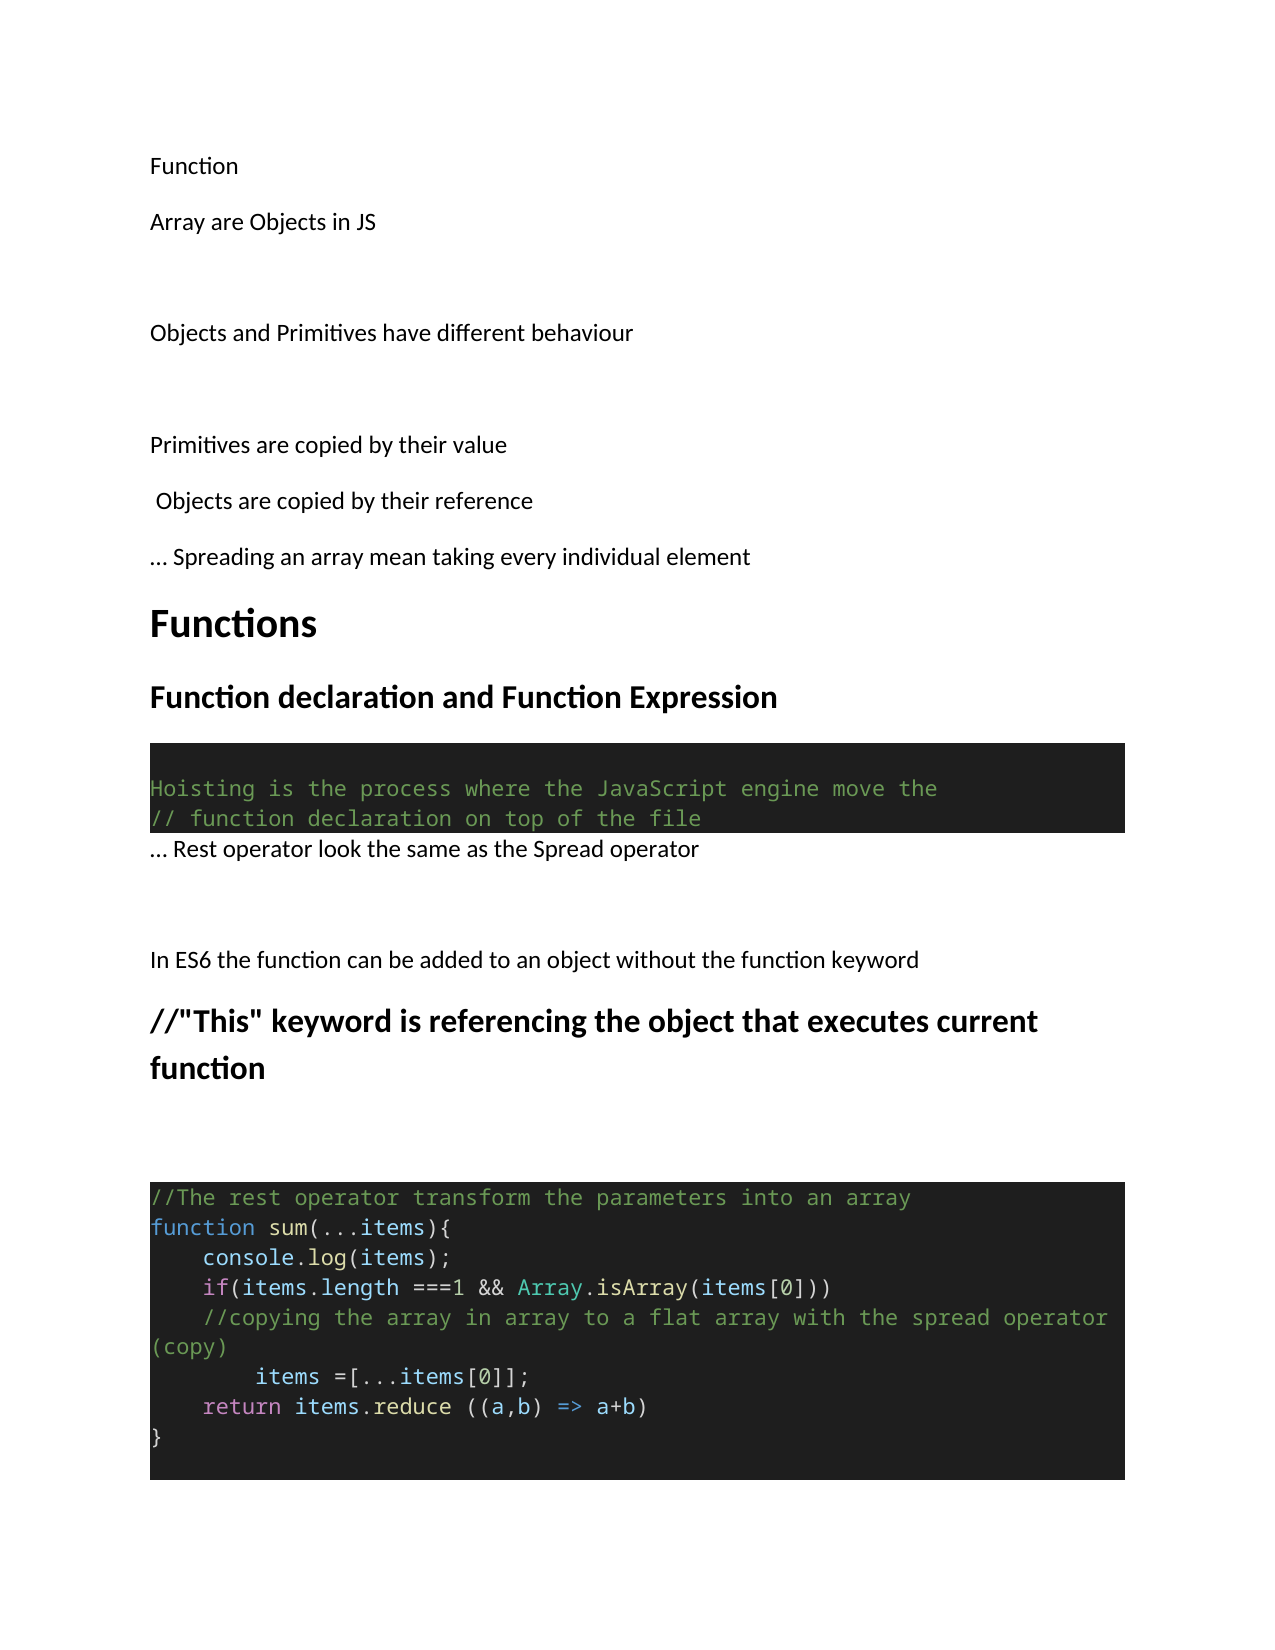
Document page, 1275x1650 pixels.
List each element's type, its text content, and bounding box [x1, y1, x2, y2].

text … Spreading an array mean taking every individual element [150, 541, 1125, 571]
text //"This" keyword is referencing the object that executes current function [150, 1000, 1125, 1088]
text Functions [150, 597, 1125, 647]
text Hoisting is the process where the JavaScript engine move the [150, 773, 1125, 803]
text … Rest operator look the same as the Spread operator [150, 833, 1125, 863]
text return items.reduce ((a,b) => a+b) [150, 1391, 1125, 1421]
text //copying the array in array to a flat array with the spread operator (copy) [150, 1302, 1125, 1361]
text In ES6 the function can be added to an object without the function keyword [150, 944, 1125, 975]
text console.log(items); [150, 1242, 1125, 1272]
text //The rest operator transform the parameters into an array [150, 1182, 1125, 1212]
text items =[...items[0]]; [150, 1361, 1125, 1391]
text Primitives are copied by their value [150, 429, 1125, 460]
text // function declaration on top of the file [150, 803, 1125, 833]
text Objects and Primitives have different behaviour [150, 317, 1125, 348]
text if(items.length ===1 && Array.isArray(items[0])) [150, 1272, 1125, 1302]
text Function [150, 150, 1125, 181]
text Function declaration and Function Expression [150, 676, 1125, 717]
text function sum(...items){ [150, 1212, 1125, 1242]
text Array are Objects in JS [150, 206, 1125, 236]
text Objects are copied by their reference [150, 485, 1125, 516]
text } [150, 1421, 1125, 1451]
